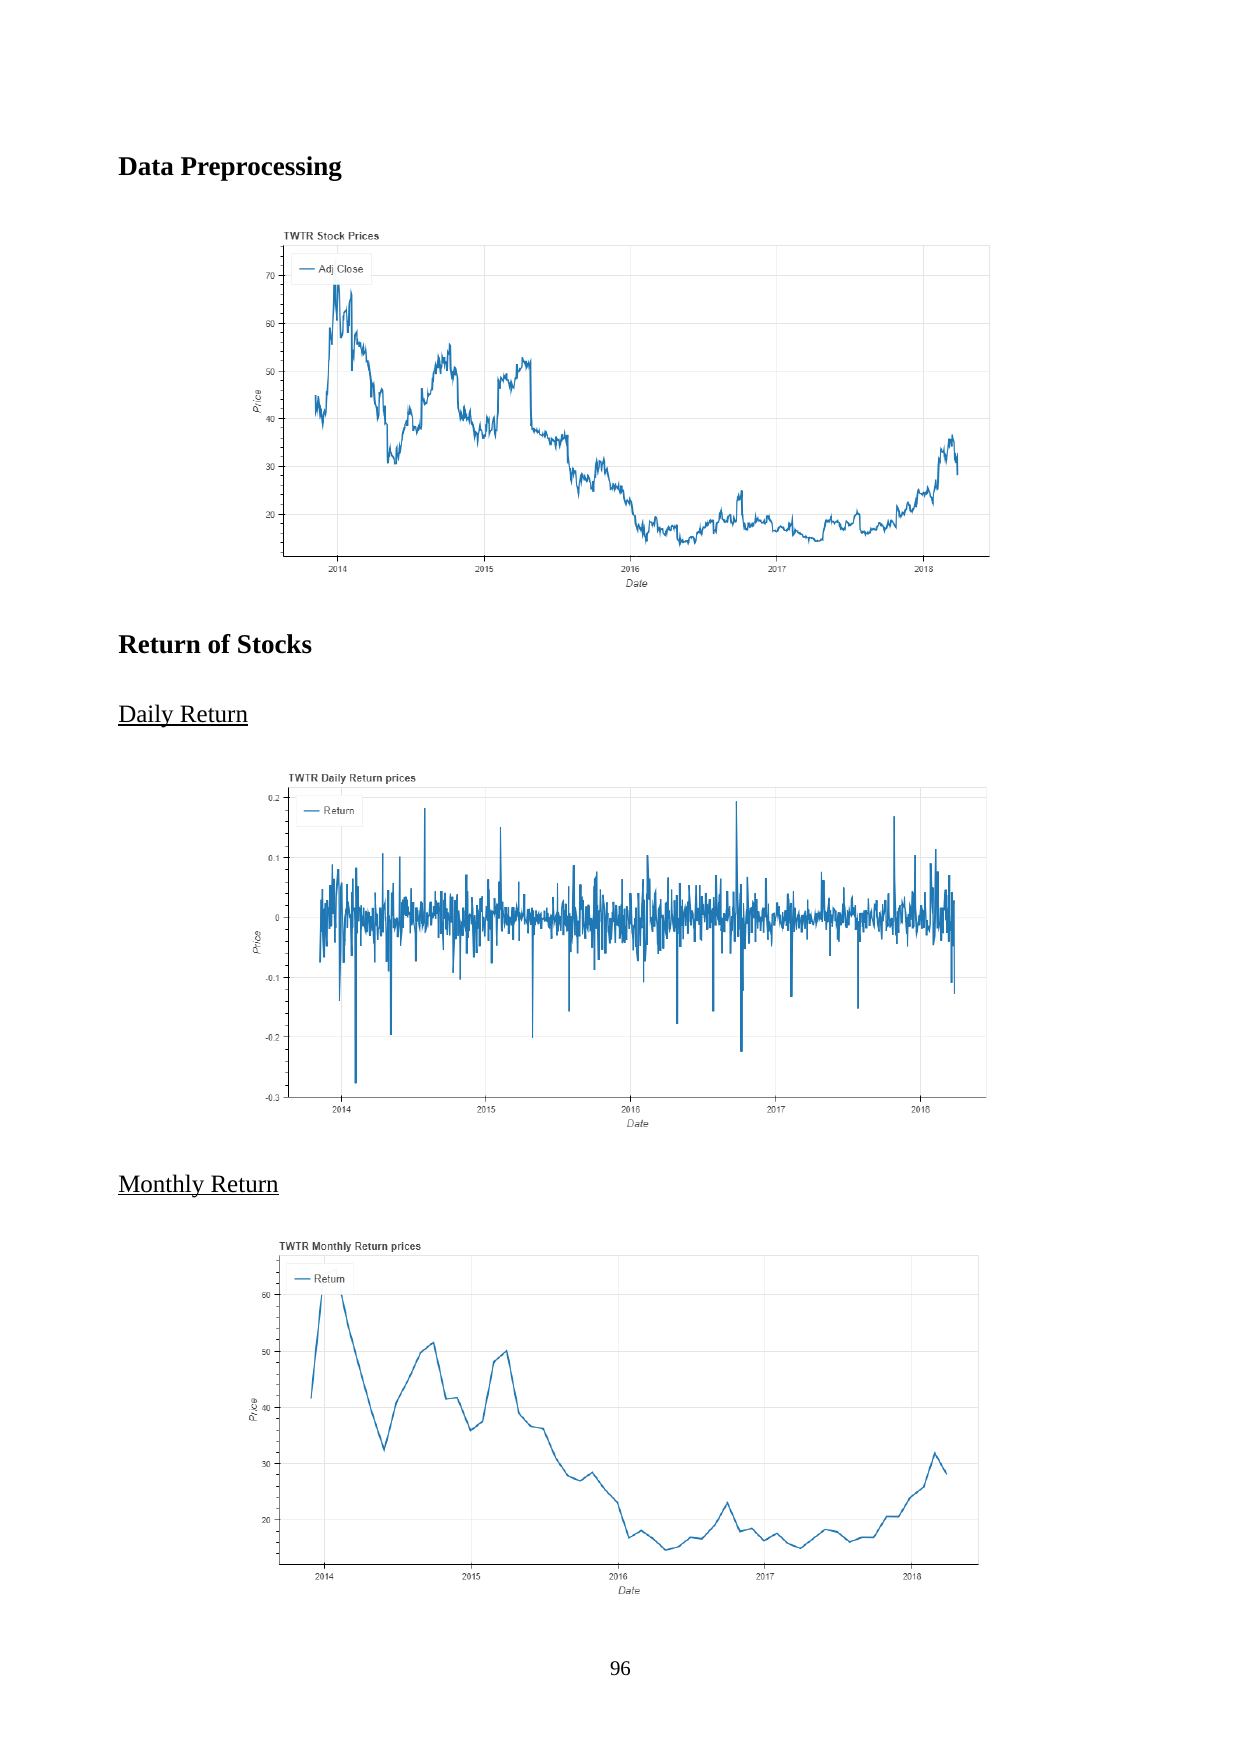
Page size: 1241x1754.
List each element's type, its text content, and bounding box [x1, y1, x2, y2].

subtitle Return of Stocks [118, 628, 1122, 659]
subtitle Monthly Return [118, 1169, 1122, 1198]
picture [245, 1237, 995, 1597]
picture [250, 767, 990, 1130]
subtitle Data Preprocessing [118, 150, 1122, 181]
picture [245, 221, 995, 589]
subtitle Daily Return [118, 699, 1122, 728]
